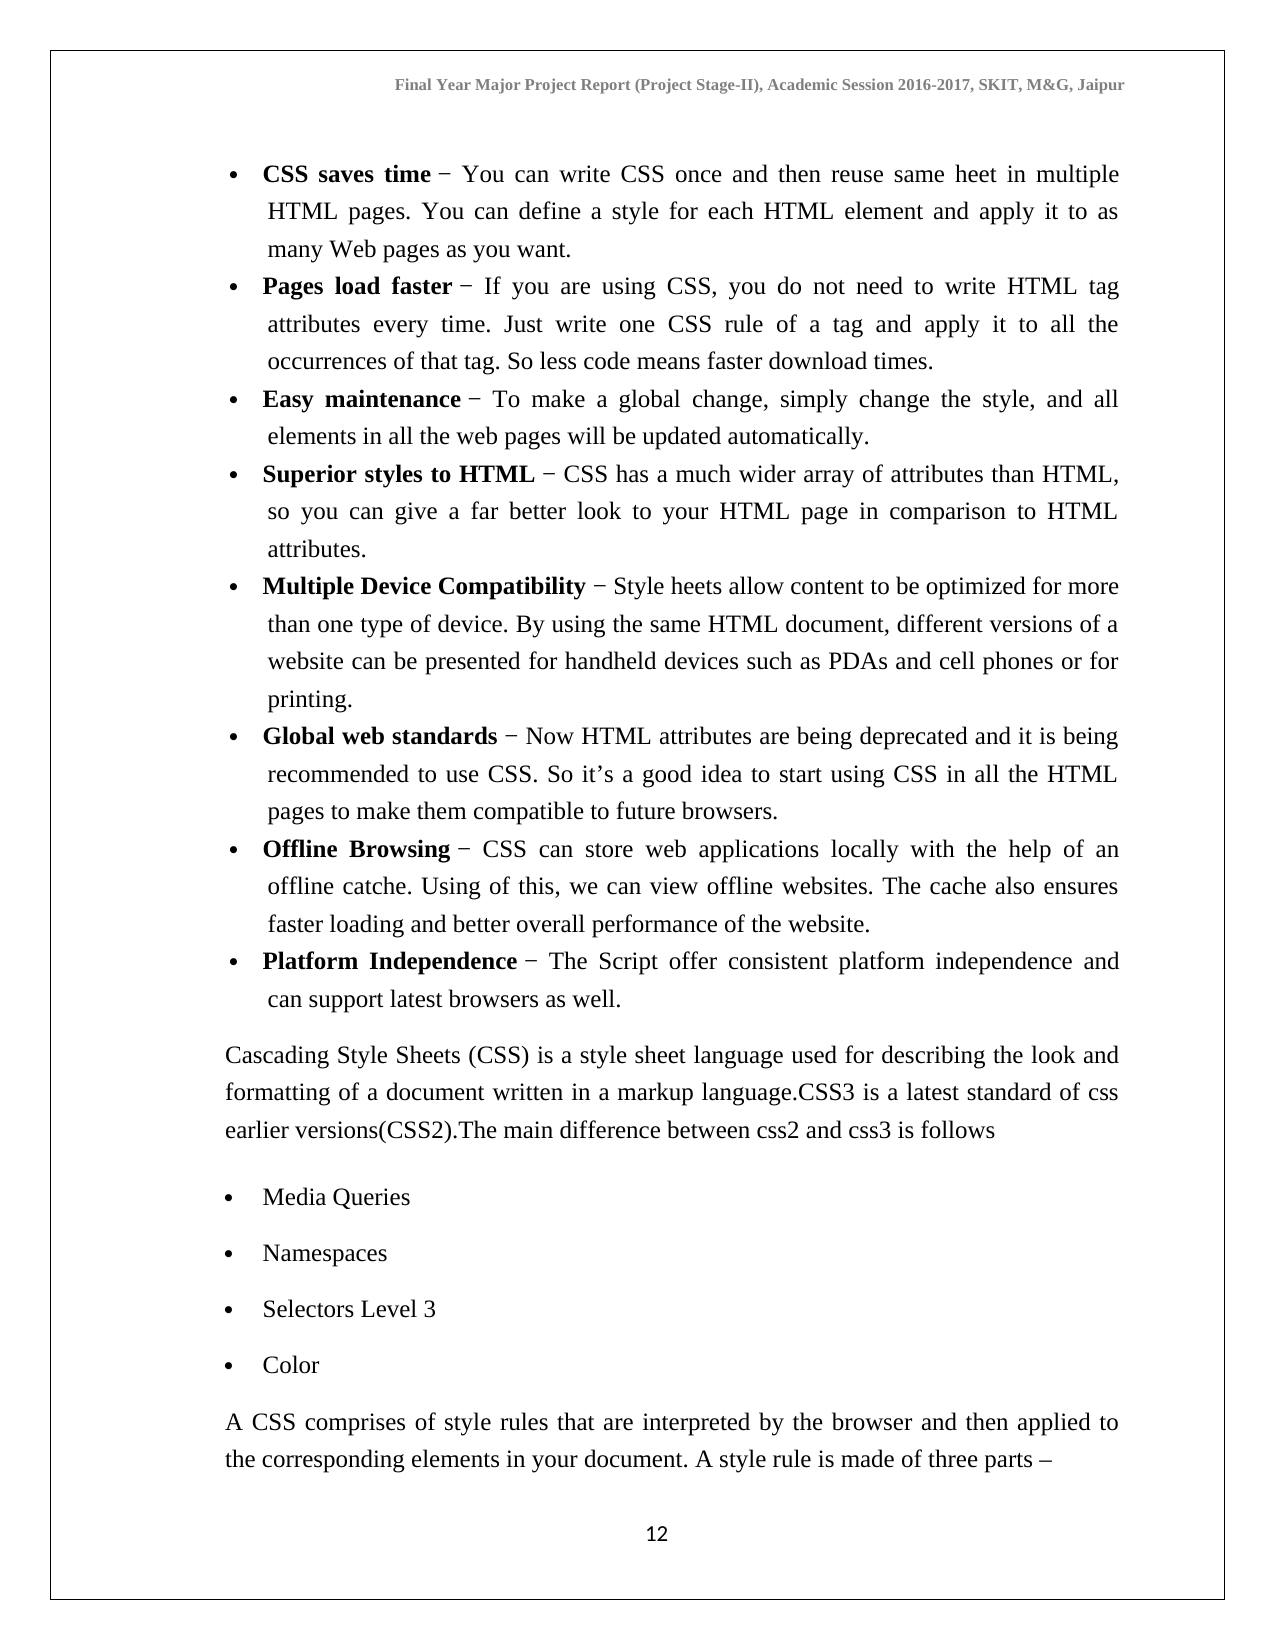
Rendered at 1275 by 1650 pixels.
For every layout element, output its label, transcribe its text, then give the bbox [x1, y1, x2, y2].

list Pages load faster − If you are using CSS, you do not need to write HTML tag attributes every time. Just write one CSS rule of a tag and apply it to all the occurrences of that tag. So less code means faster download times. [230, 262, 1120, 375]
list Color [225, 1342, 1125, 1379]
list Namespaces [225, 1229, 1125, 1267]
list CSS saves time − You can write CSS once and then reuse same heet in multiple HTML pages. You can define a style for each HTML element and apply it to as many Web pages as you want. [230, 150, 1120, 262]
list Global web standards − Now HTML attributes are being deprecated and it is being recommended to use CSS. So it’s a good idea to start using CSS in all the HTML pages to make them compatible to future browsers. [230, 712, 1120, 825]
list Superior styles to HTML − CSS has a much wider array of attributes than HTML, so you can give a far better look to your HTML page in comparison to HTML attributes. [230, 450, 1120, 562]
list Media Queries [225, 1173, 1125, 1210]
text Cascading Style Sheets (CSS) is a style sheet language used for describing the look and formatting of a document written in a markup language.CSS3 is a latest standard of css earlier versions(CSS2).The main difference between css2 and css3 is follows [225, 1031, 1120, 1144]
list Selectors Level 3 [225, 1285, 1125, 1323]
list Multiple Device Compatibility − Style heets allow content to be optimized for more than one type of device. By using the same HTML document, different versions of a website can be presented for handheld devices such as PDAs and cell phones or for printing. [230, 562, 1120, 712]
list Easy maintenance − To make a global change, simply change the style, and all elements in all the web pages will be updated automatically. [230, 375, 1120, 450]
text A CSS comprises of style rules that are interpreted by the browser and then applied to the corresponding elements in your document. A style rule is made of three parts – [225, 1398, 1120, 1473]
list Platform Independence − The Script offer consistent platform independence and can support latest browsers as well. [230, 937, 1120, 1012]
list Offline Browsing − CSS can store web applications locally with the help of an offline catche. Using of this, we can view offline websites. The cache also ensures faster loading and better overall performance of the website. [230, 825, 1120, 937]
